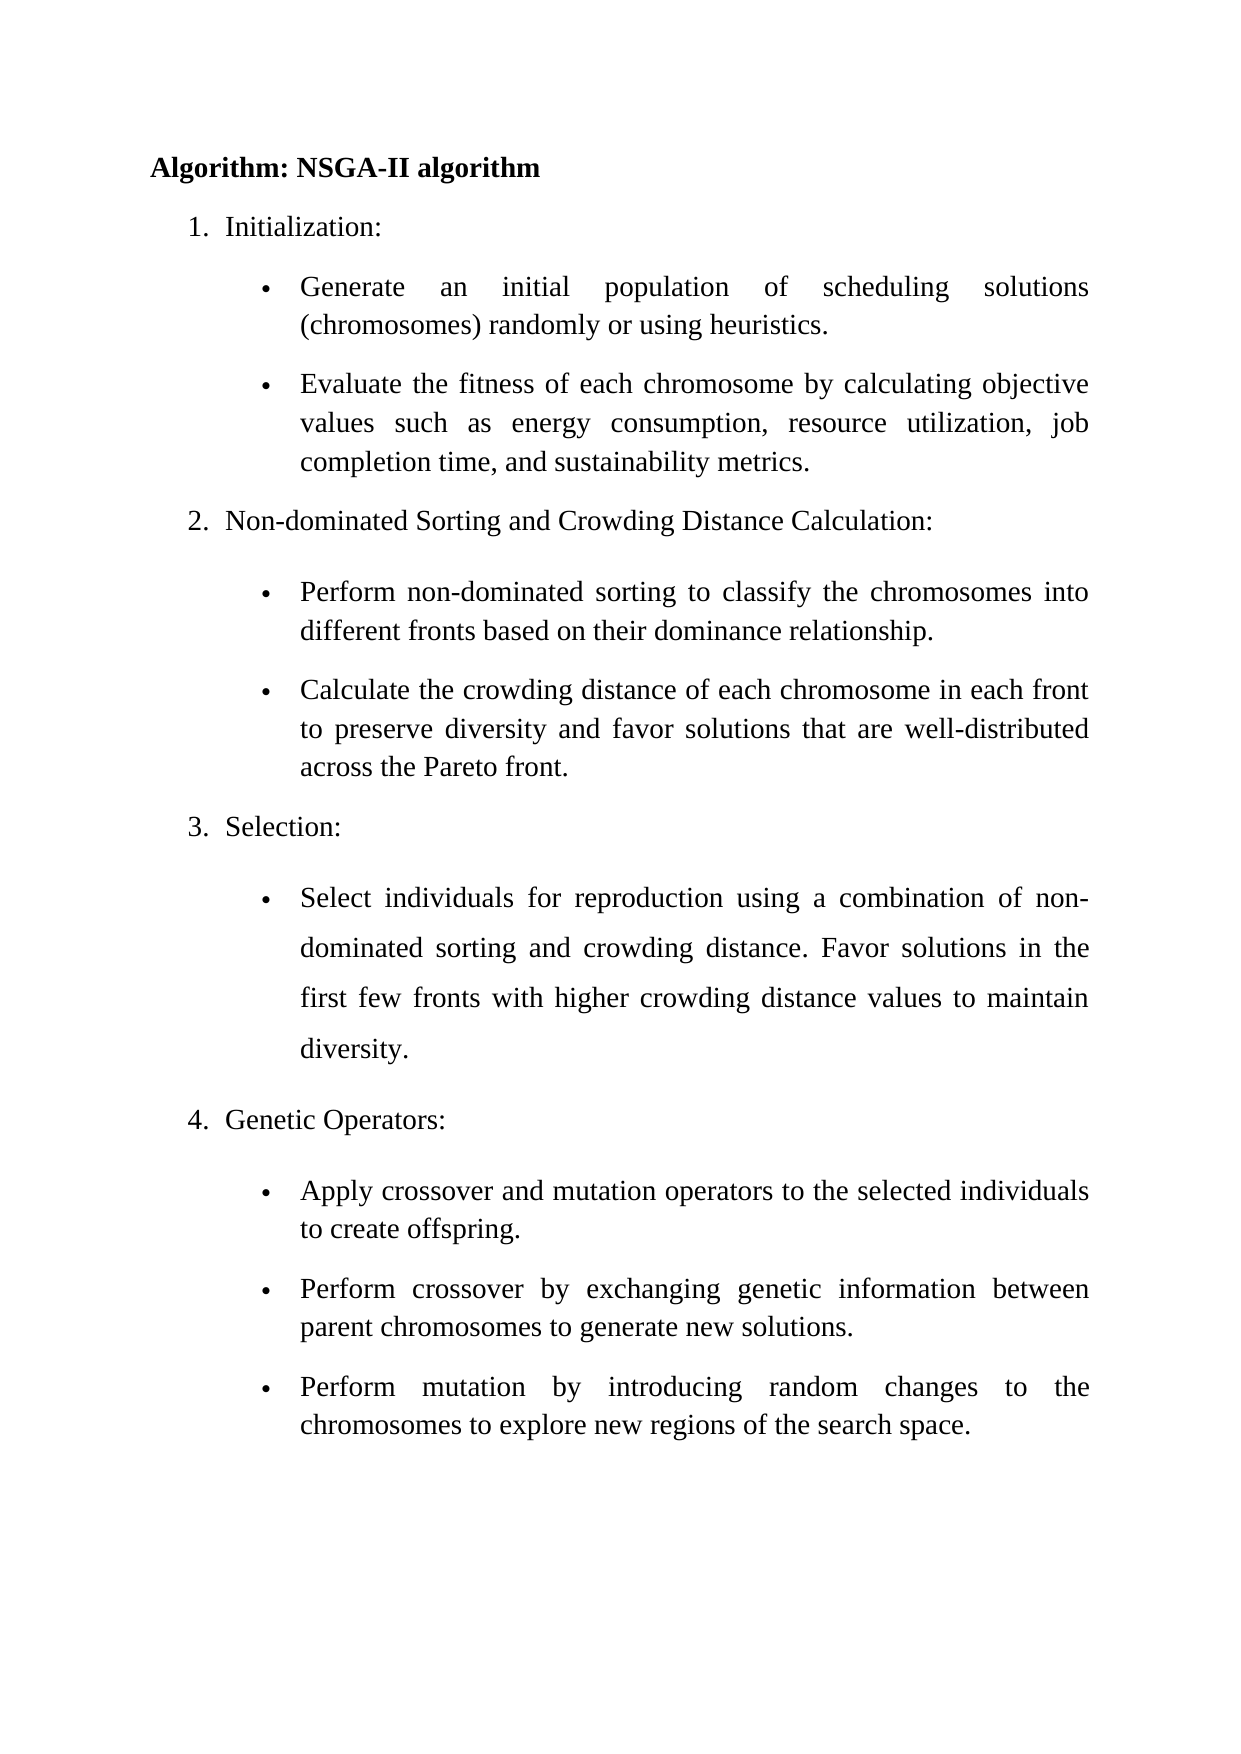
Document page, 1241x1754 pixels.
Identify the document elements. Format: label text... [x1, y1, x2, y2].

list Select individuals for reproduction using a combination of non-dominated sorting and crowding distance. Favor solutions in the first few fronts with higher crowding distance values to maintain diversity. [262, 880, 1090, 1064]
list Calculate the crowding distance of each chromosome in each front to preserve diversity and favor solutions that are well-distributed across the Pareto front. [262, 672, 1090, 783]
list Selection: [187, 809, 1090, 842]
list Perform non-dominated sorting to classify the chromosomes into different fronts based on their dominance relationship. [262, 574, 1090, 646]
list Perform crossover by exchanging genetic information between parent chromosomes to generate new solutions. [262, 1271, 1090, 1343]
list Genetic Operators: [187, 1102, 1090, 1135]
list Initialization: [187, 209, 1090, 243]
list Apply crossover and mutation operators to the selected individuals to create offspring. [262, 1173, 1090, 1245]
list Non-dominated Sorting and Crowding Distance Calculation: [187, 503, 1090, 537]
list Generate an initial population of scheduling solutions (chromosomes) randomly or using heuristics. [262, 269, 1090, 341]
list Perform mutation by introducing random changes to the chromosomes to explore new regions of the search space. [262, 1369, 1090, 1441]
text Algorithm: NSGA-II algorithm [150, 150, 1090, 183]
list Evaluate the fitness of each chromosome by calculating objective values such as energy consumption, resource utilization, job completion time, and sustainability metrics. [262, 367, 1090, 477]
